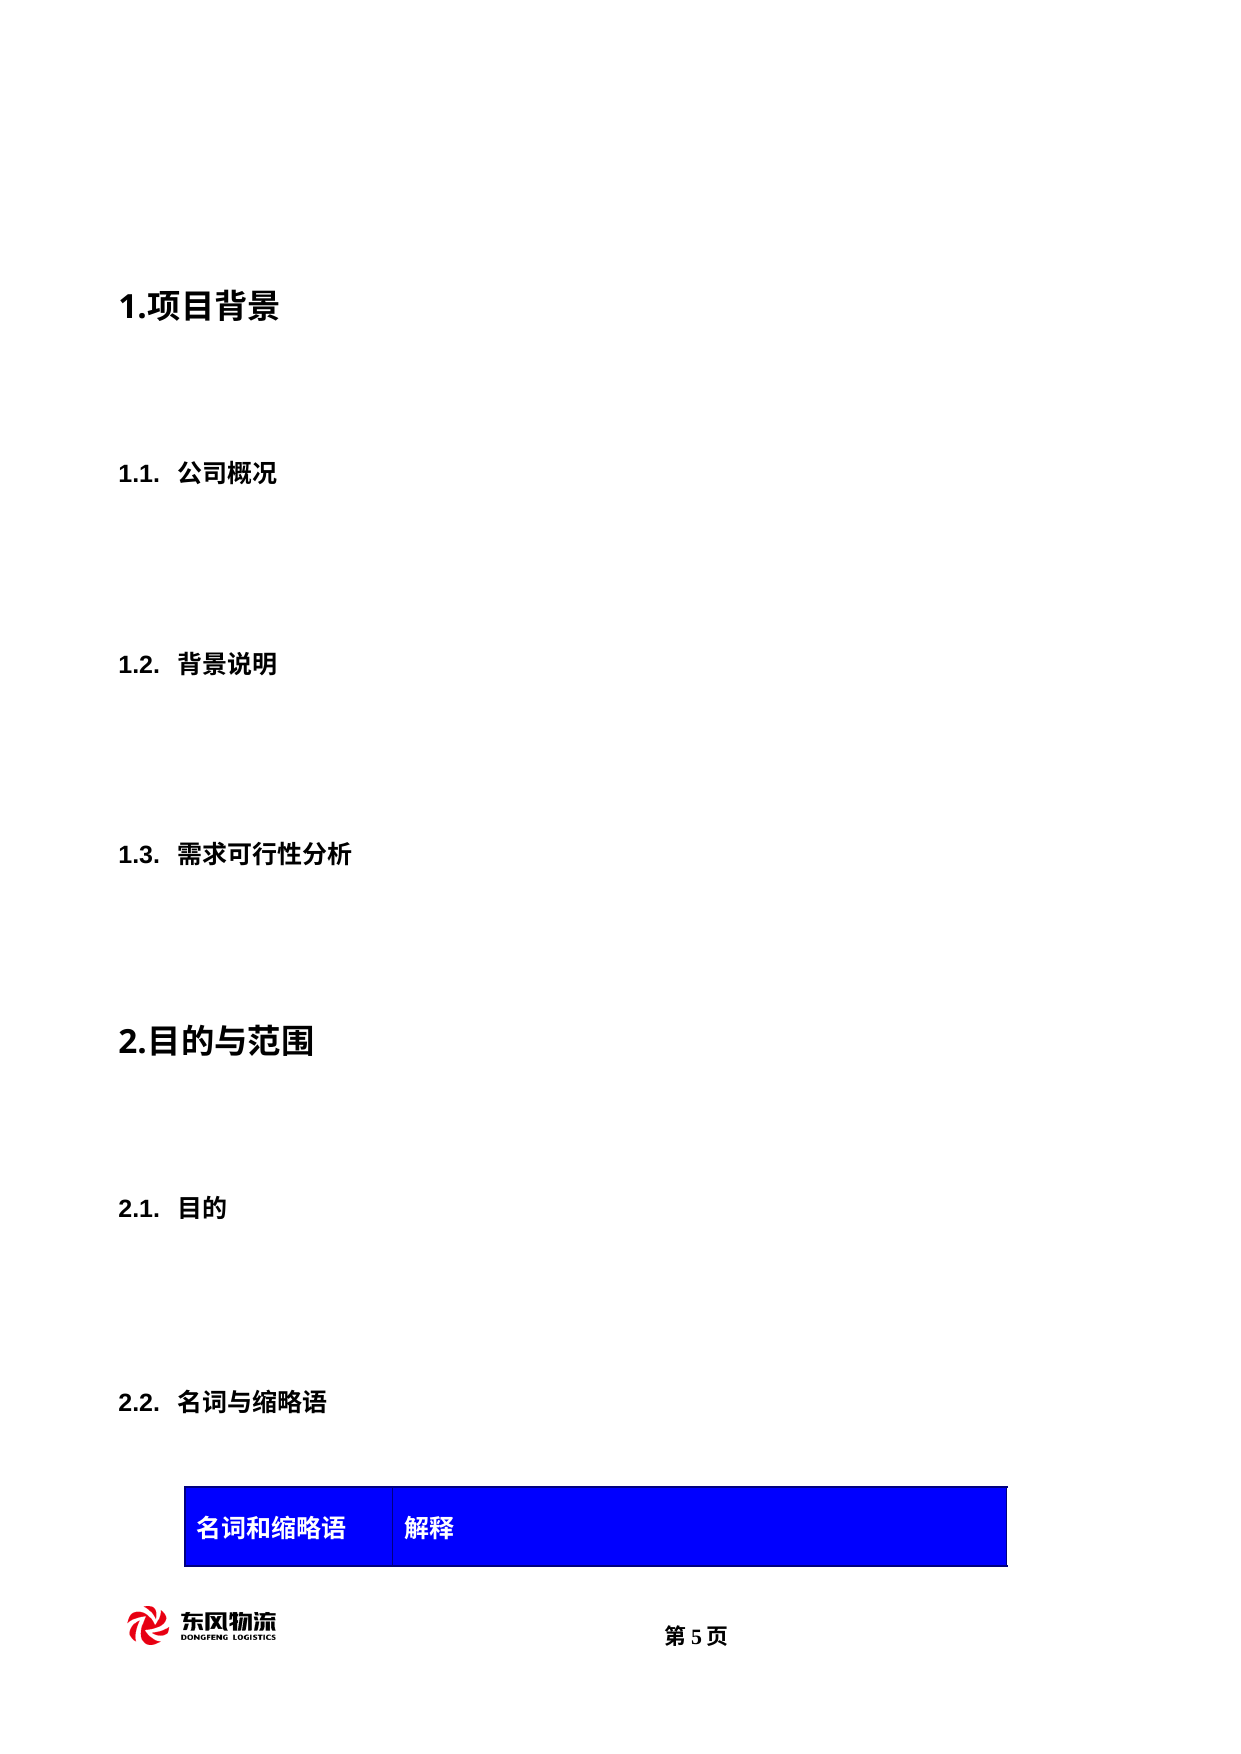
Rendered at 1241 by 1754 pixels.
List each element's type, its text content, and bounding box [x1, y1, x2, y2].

subtitle 背景说明 [118, 630, 1122, 695]
subtitle 公司概况 [118, 439, 1122, 504]
picture [127, 1606, 276, 1645]
table_header 解释 [393, 1488, 1006, 1565]
subtitle 目的与范围 [118, 1007, 1122, 1072]
subtitle 目的 [118, 1174, 1122, 1239]
subtitle 需求可行性分析 [118, 821, 1122, 886]
subtitle 项目背景 [118, 271, 1122, 336]
table_header 名词和缩略语 [186, 1488, 392, 1565]
subtitle 名词与缩略语 [118, 1368, 1122, 1433]
